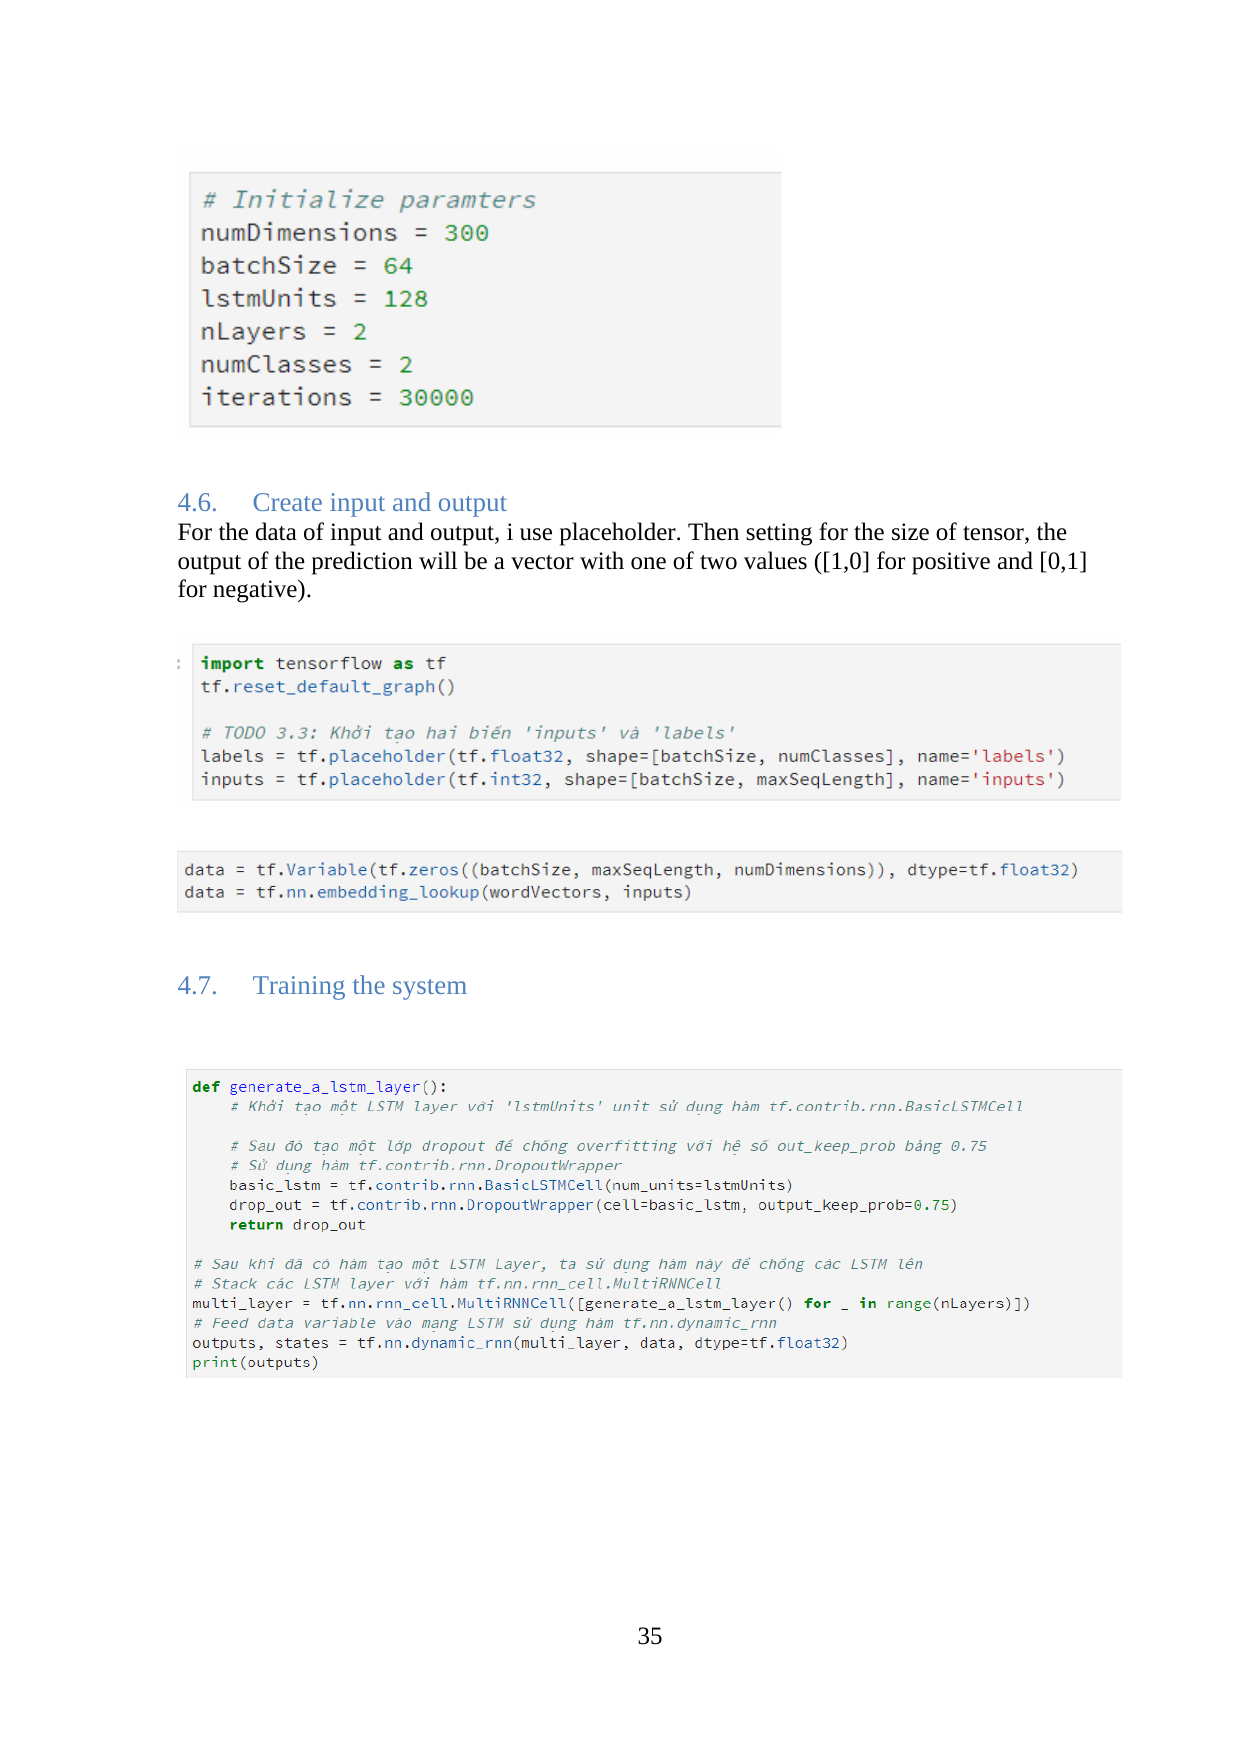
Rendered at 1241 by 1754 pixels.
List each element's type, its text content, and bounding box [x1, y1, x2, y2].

picture [177, 837, 1123, 920]
picture [177, 147, 782, 437]
picture [177, 636, 1122, 805]
picture [177, 1066, 1123, 1378]
subtitle Training the system [177, 969, 1122, 1000]
text For the data of input and output, i use placeholder. Then setting for the size of tensor, the output of the prediction will be a vector with one of two values ([1,0] for positive and [0,1] for negative). [177, 517, 1122, 603]
subtitle Create input and output [177, 486, 1122, 517]
